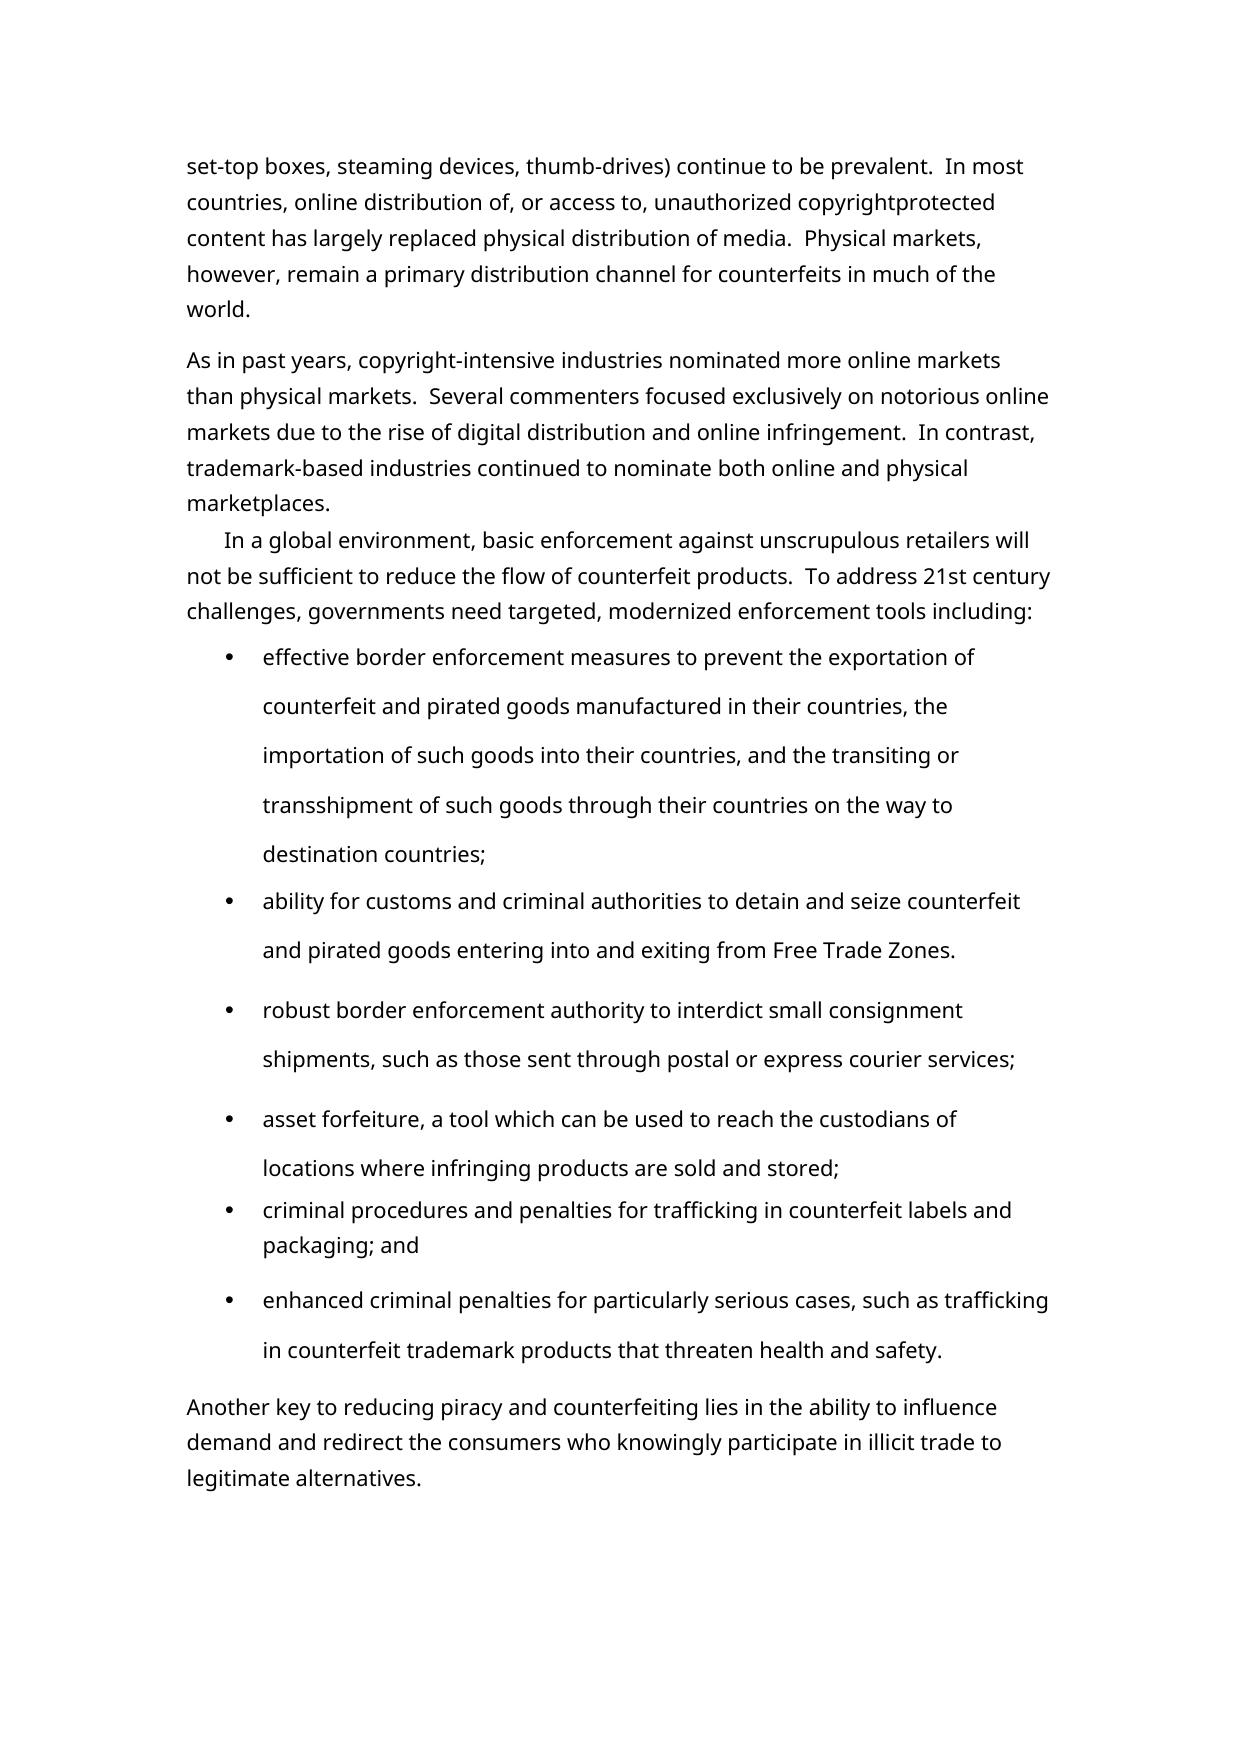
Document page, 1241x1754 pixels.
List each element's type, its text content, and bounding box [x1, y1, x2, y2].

list enhanced criminal penalties for particularly serious cases, such as trafficking in counterfeit trademark products that threaten health and safety. [225, 1284, 1053, 1359]
list asset forfeiture, a tool which can be used to reach the custodians of locations where infringing products are sold and stored; [225, 1102, 1053, 1177]
list criminal procedures and penalties for trafficking in counterfeit labels and packaging; and [225, 1193, 1053, 1255]
list ability for customs and criminal authorities to detain and seize counterfeit and pirated goods entering into and exiting from Free Trade Zones. [225, 884, 1053, 959]
text In a global environment, basic enforcement against unscrupulous retailers will not be sufficient to reduce the flow of counterfeit products. To address 21st century challenges, governments need targeted, modernized enforcement tools including: [186, 523, 1053, 619]
text Another key to reducing piracy and counterfeiting lies in the ability to influence demand and redirect the consumers who knowingly participate in illicit trade to legitimate alternatives. [186, 1390, 1053, 1485]
list effective border enforcement measures to prevent the exportation of counterfeit and pirated goods manufactured in their countries, the importation of such goods into their countries, and the transiting or transshipment of such goods through their countries on the way to destination countries; [225, 640, 1053, 851]
text As in past years, copyright-intensive industries nominated more online markets than physical markets. Several commenters focused exclusively on notorious online markets due to the rise of digital distribution and online infringement. In contrast, trademark-based industries continued to nominate both online and physical marketplaces. [186, 344, 1053, 505]
list robust border enforcement authority to interdict small consignment shipments, such as those sent through postal or express courier services; [225, 993, 1053, 1068]
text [186, 150, 1053, 325]
